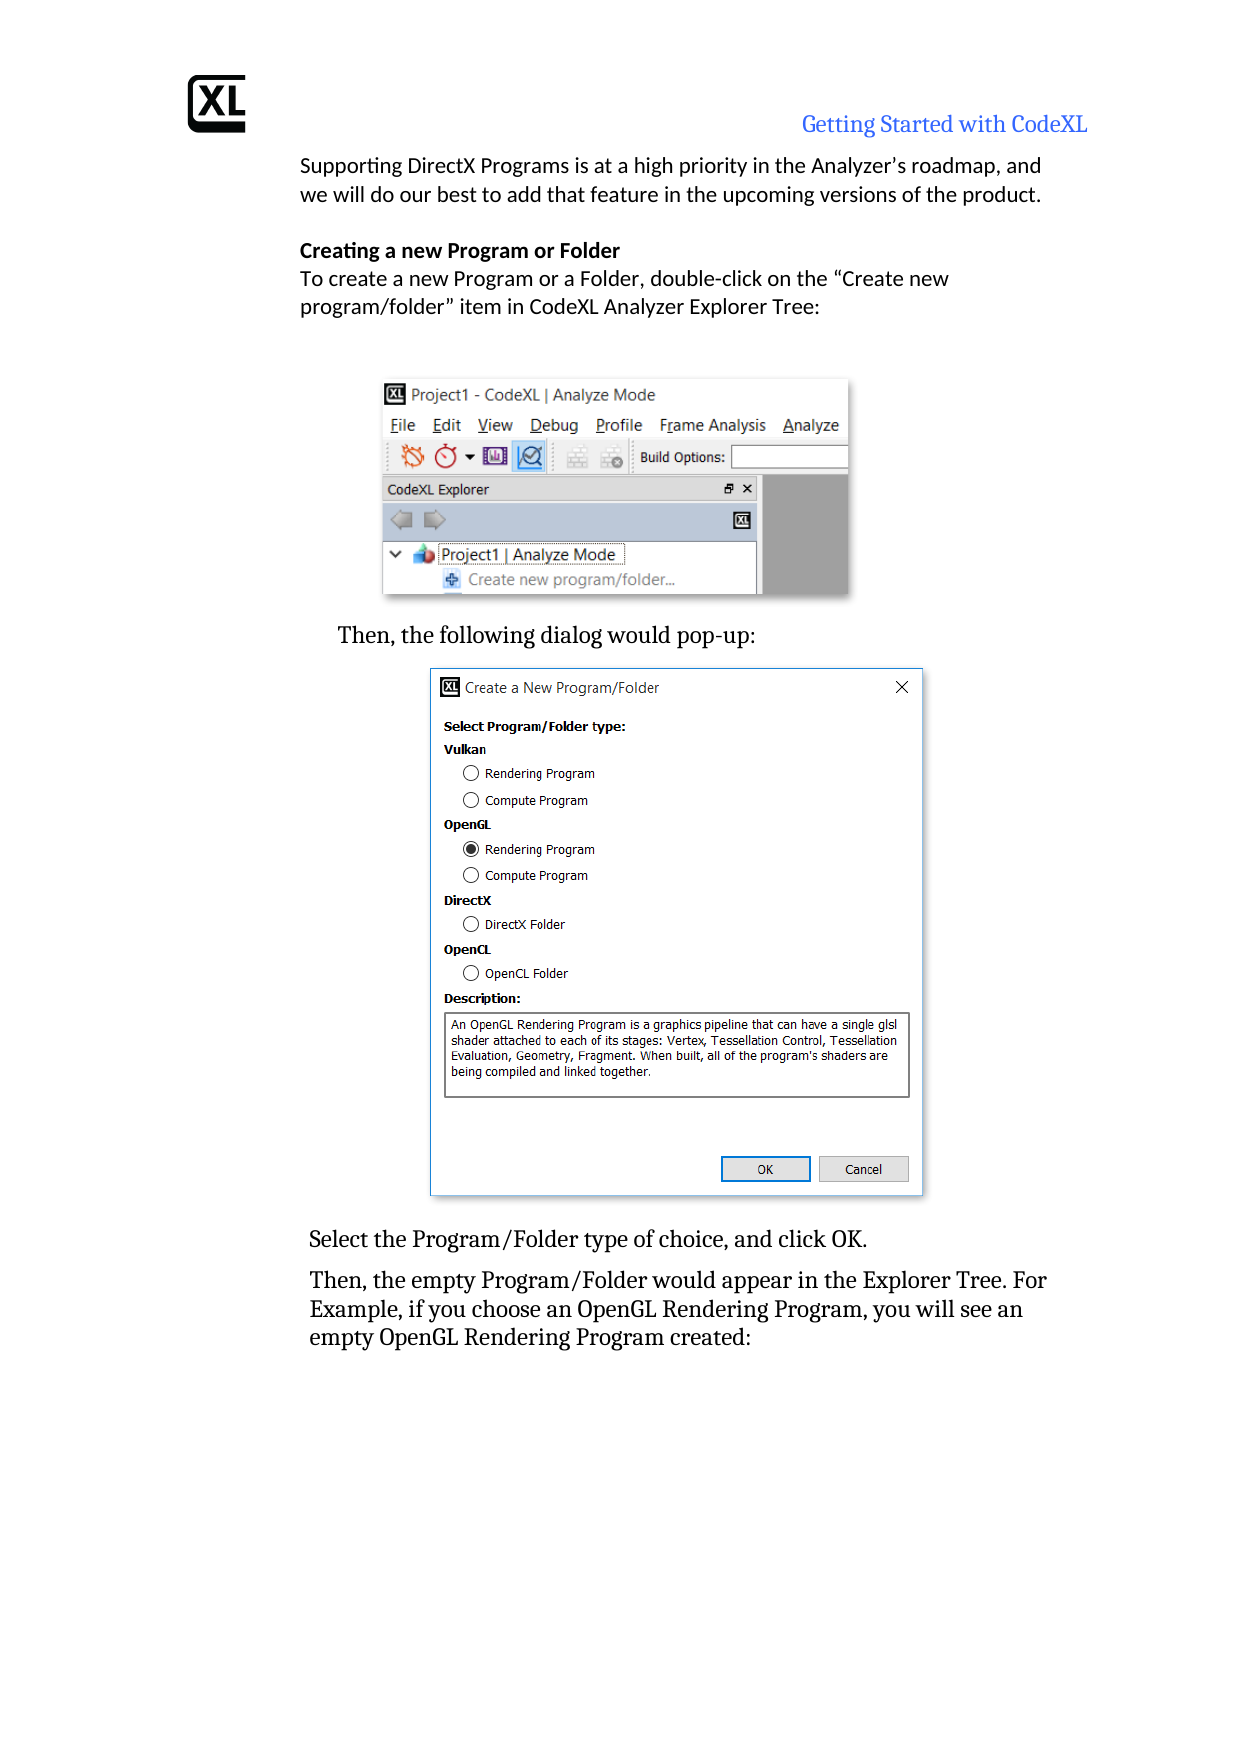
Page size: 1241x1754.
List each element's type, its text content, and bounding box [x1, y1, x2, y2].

list Creating a new Program or Folder [300, 236, 1053, 264]
text Then, the empty Program/Folder would appear in the Explorer Tree. For Example, if you choose an OpenGL Rendering Program, you will see an empty OpenGL Rendering Program created: [309, 1266, 1053, 1352]
list To create a new Program or a Folder, double-click on the “Create new program/folder” item in CodeXL Analyzer Explorer Tree: [300, 264, 1053, 320]
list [300, 152, 1053, 208]
text Then, the following dialog would pop-up: [309, 621, 1053, 649]
picture [382, 379, 849, 594]
text Select the Program/Folder type of choice, and click OK. [309, 1224, 1053, 1253]
picture [430, 668, 923, 1196]
picture [187, 75, 246, 133]
